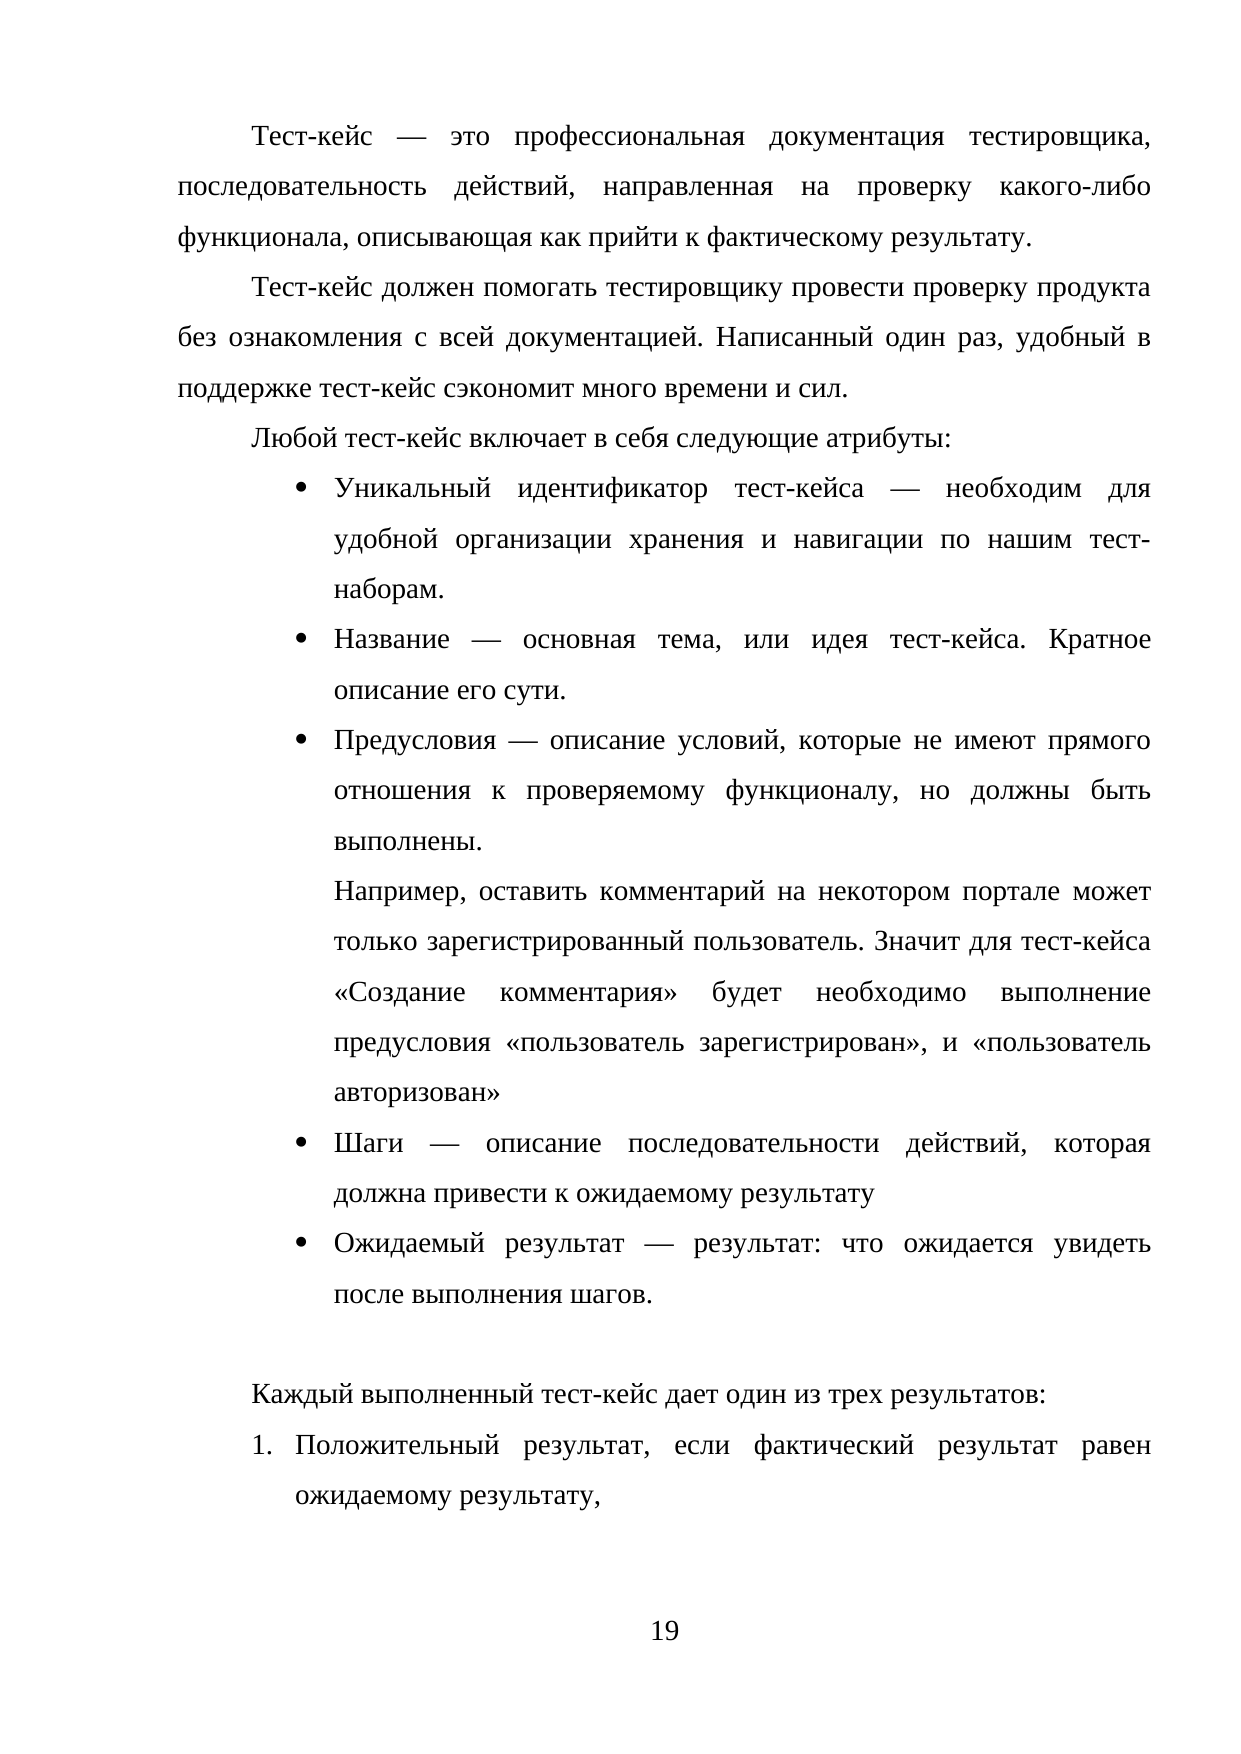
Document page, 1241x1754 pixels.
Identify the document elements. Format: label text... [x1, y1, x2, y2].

list Положительный результат, если фактический результат равен ожидаемому результату, [251, 1427, 1152, 1511]
list Ожидаемый результат — результат: что ожидается увидеть после выполнения шагов. [296, 1225, 1152, 1309]
list Шаги — описание последовательности действий, которая должна привести к ожидаемому результату [296, 1125, 1152, 1209]
list Тест-кейс должен помогать тестировщику провести проверку продукта без ознакомления с всей документацией. Написанный один раз, удобный в поддержке тест-кейс сэкономит много времени и сил. [177, 269, 1152, 403]
list Например, оставить комментарий на некотором портале может только зарегистрированный пользователь. Значит для тест-кейса «Создание комментария» будет необходимо выполнение предусловия «пользователь зарегистрирован», и «пользователь авторизован» [333, 873, 1152, 1108]
text Каждый выполненный тест-кейс дает один из трех результатов: [251, 1376, 1152, 1410]
list Тест-кейс — это профессиональная документация тестировщика, последовательность действий, направленная на проверку какого-либо функционала, описывающая как прийти к фактическому результату. [177, 118, 1152, 252]
list Название — основная тема, или идея тест-кейса. Кратное описание его сути. [296, 621, 1152, 705]
list Уникальный идентификатор тест-кейса — необходим для удобной организации хранения и навигации по нашим тест-наборам. [296, 470, 1152, 604]
list Предусловия — описание условий, которые не имеют прямого отношения к проверяемому функционалу, но должны быть выполнены. [296, 722, 1152, 856]
text Любой тест-кейс включает в себя следующие атрибуты: [177, 420, 1152, 453]
